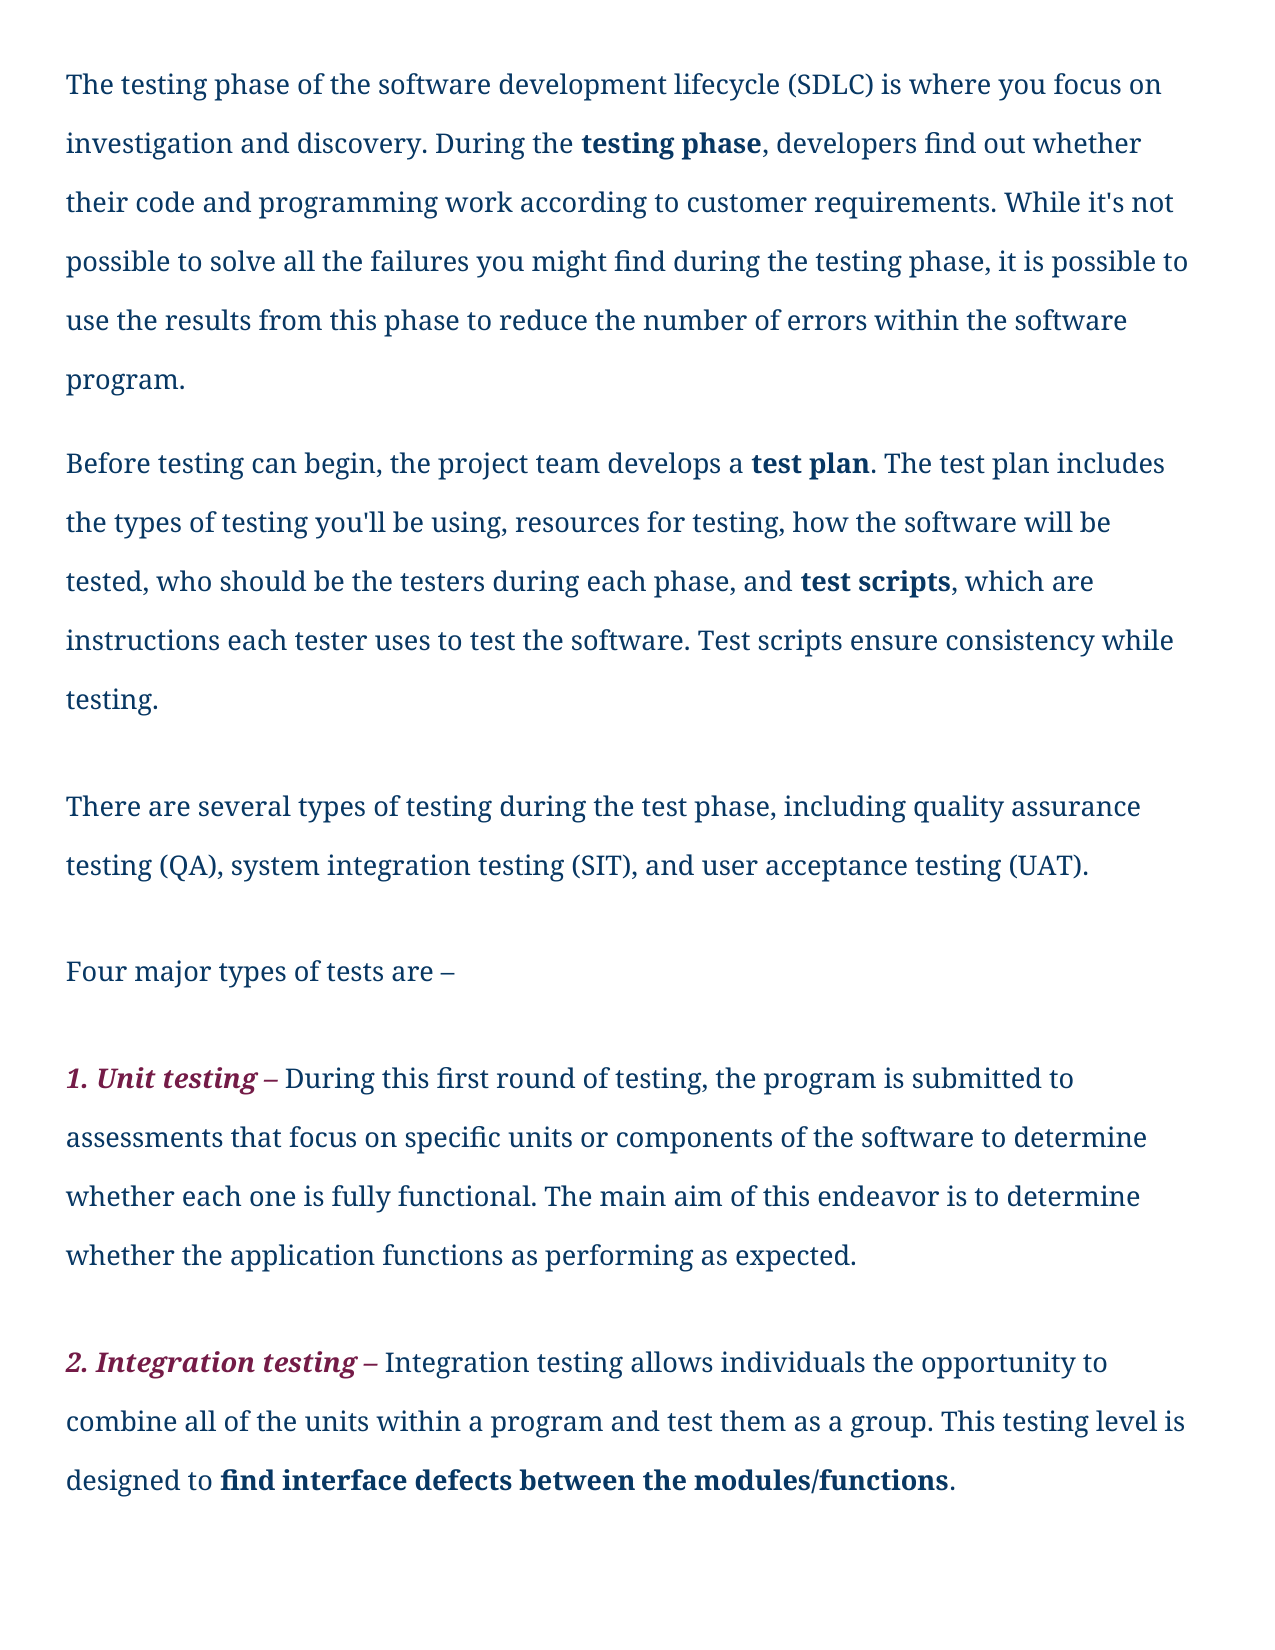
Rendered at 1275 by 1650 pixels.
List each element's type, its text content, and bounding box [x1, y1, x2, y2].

text Before testing can begin, the project team develops a test plan. The test plan includes the types of testing you'll be using, resources for testing, how the software will be tested, who should be the testers during each phase, and test scripts, which are instructions each tester uses to test the software. Test scripts ensure consistency while testing. [66, 444, 1200, 717]
text 1. Unit testing – During this first round of testing, the program is submitted to assessments that focus on specific units or components of the software to determine whether each one is fully functional. The main aim of this endeavor is to determine whether the application functions as performing as expected. [66, 1060, 1200, 1273]
text 2. Integration testing – Integration testing allows individuals the opportunity to combine all of the units within a program and test them as a group. This testing level is designed to find interface defects between the modules/functions. [66, 1343, 1200, 1498]
text The testing phase of the software development lifecycle (SDLC) is where you focus on investigation and discovery. During the testing phase, developers find out whether their code and programming work according to customer requirements. While it's not possible to solve all the failures you might find during the testing phase, it is possible to use the results from this phase to reduce the number of errors within the software program. [66, 66, 1200, 397]
text Four major types of tests are – [66, 953, 1200, 990]
text There are several types of testing during the test phase, including quality assurance testing (QA), system integration testing (SIT), and user acceptance testing (UAT). [66, 787, 1200, 883]
